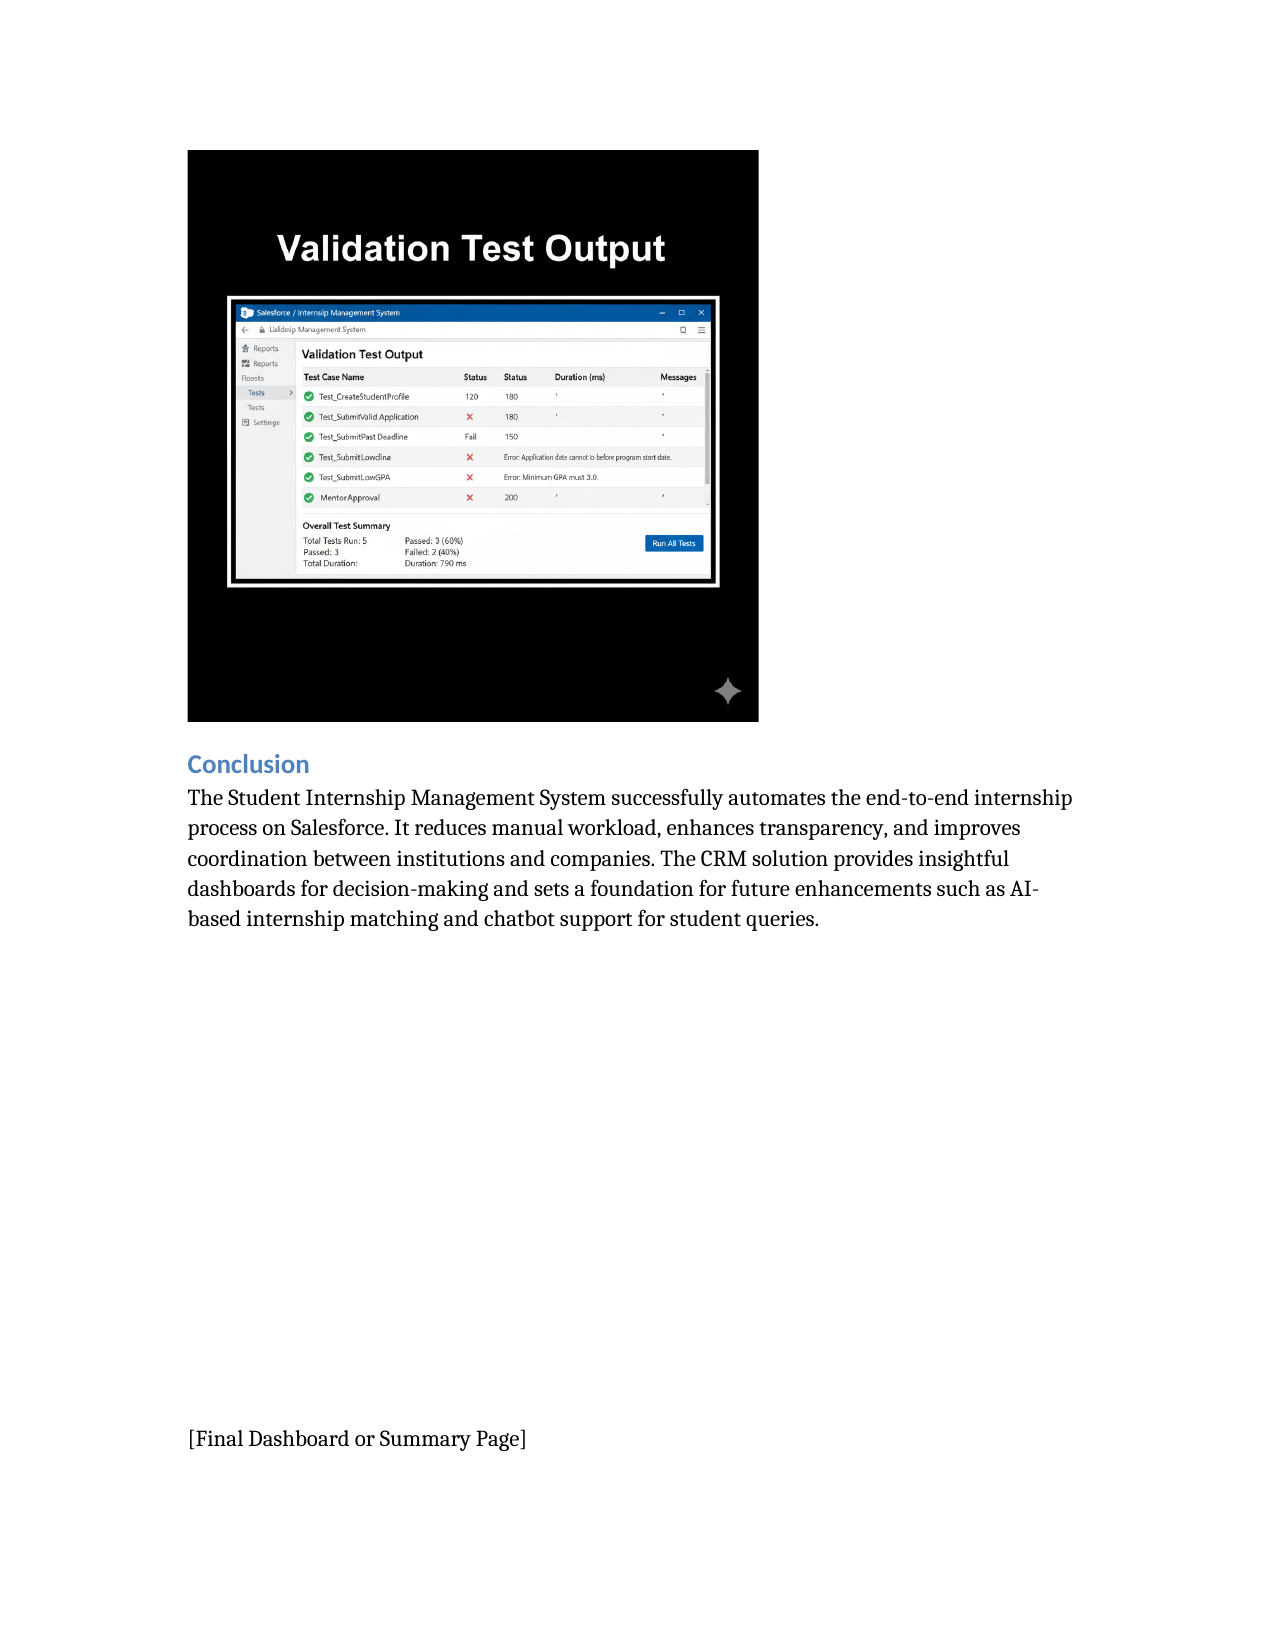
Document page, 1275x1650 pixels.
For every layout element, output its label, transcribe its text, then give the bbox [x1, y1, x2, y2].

subtitle Conclusion [187, 747, 1087, 780]
picture [187, 150, 759, 722]
text The Student Internship Management System successfully automates the end-to-end internship process on Salesforce. It reduces manual workload, enhances transparency, and improves coordination between institutions and companies. The CRM solution provides insightful dashboards for decision-making and sets a foundation for future enhancements such as AI-based internship matching and chatbot support for student queries. [187, 785, 1087, 992]
text [Final Dashboard or Summary Page] [187, 1426, 1087, 1452]
